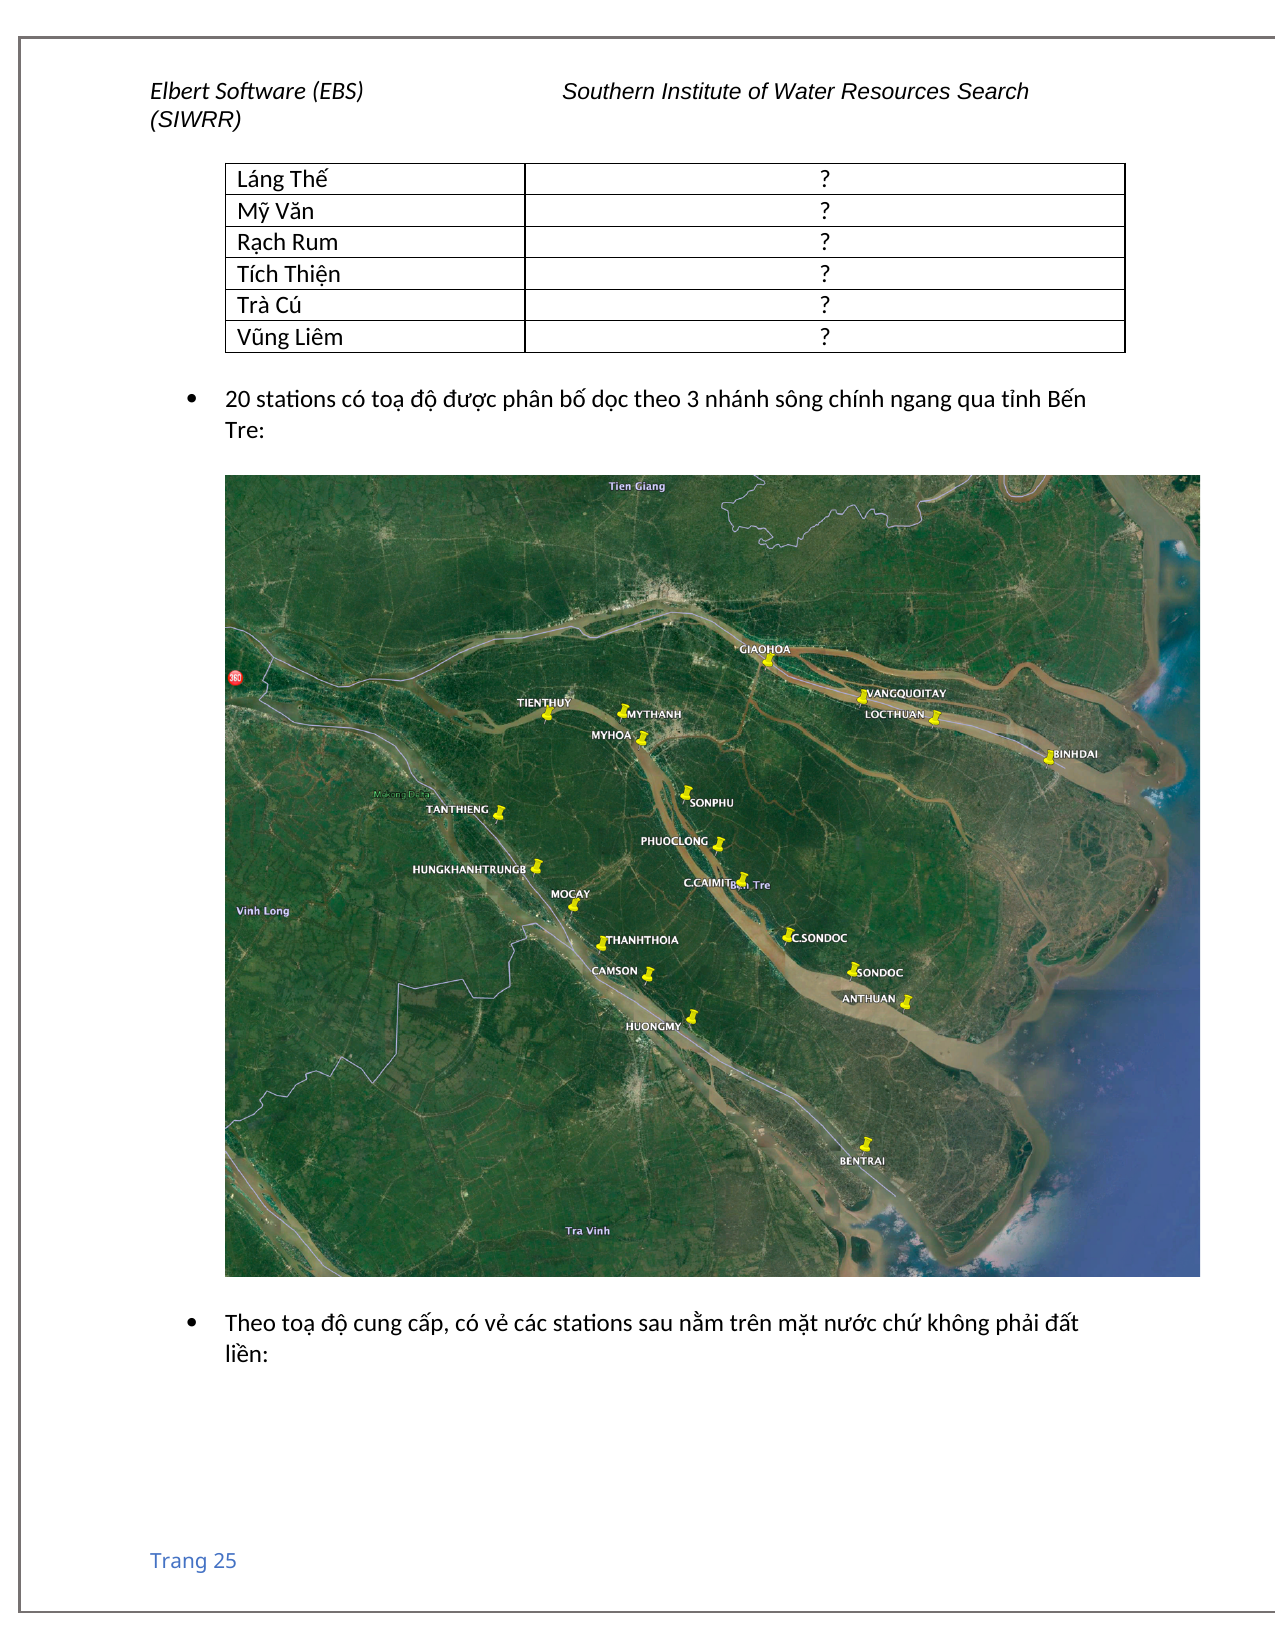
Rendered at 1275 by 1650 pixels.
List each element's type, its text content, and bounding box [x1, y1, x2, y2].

table_cell Láng Thế [226, 164, 524, 194]
picture [225, 475, 1200, 1277]
table_cell Trà Cú [226, 290, 524, 320]
table_cell ? [526, 195, 1124, 226]
table_cell ? [526, 290, 1124, 320]
table_cell Rạch Rum [226, 227, 524, 257]
table_cell Mỹ Văn [226, 195, 524, 226]
table_cell ? [526, 258, 1124, 289]
table_cell ? [526, 321, 1124, 352]
table_cell ? [526, 164, 1124, 194]
table_cell ? [526, 227, 1124, 257]
table_cell Vũng Liêm [226, 321, 524, 352]
list 20 stations có toạ độ được phân bố dọc theo 3 nhánh sông chính ngang qua tỉnh Bến Tre: [187, 383, 1125, 444]
table_cell Tích Thiện [226, 258, 524, 289]
list Theo toạ độ cung cấp, có vẻ các stations sau nằm trên mặt nước chứ không phải đất liền: [187, 1307, 1125, 1368]
